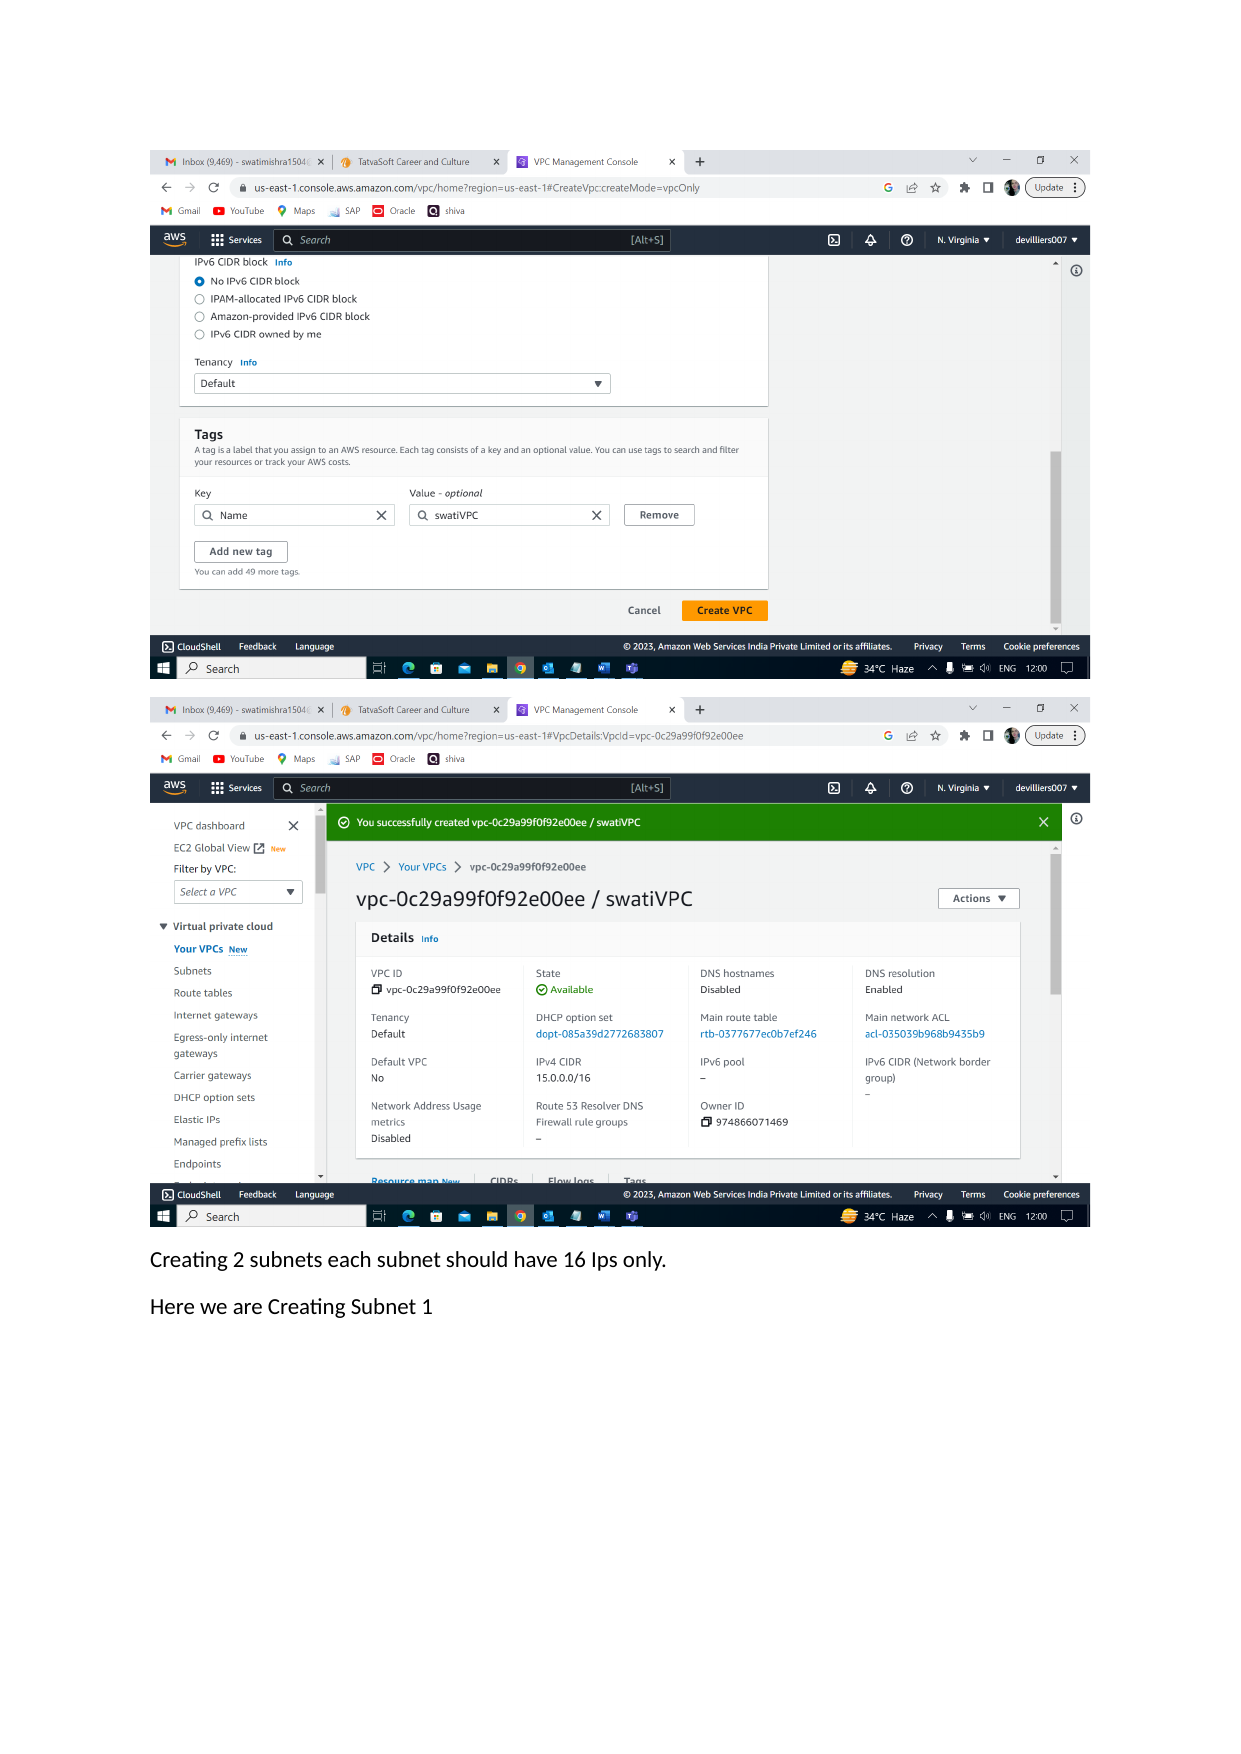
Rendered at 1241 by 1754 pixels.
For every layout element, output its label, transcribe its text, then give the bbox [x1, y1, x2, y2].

picture [150, 697, 1091, 1227]
picture [150, 150, 1091, 679]
text Creating 2 subnets each subnet should have 16 Ips only. [150, 1245, 1090, 1273]
text Here we are Creating Subnet 1 [150, 1292, 1090, 1320]
